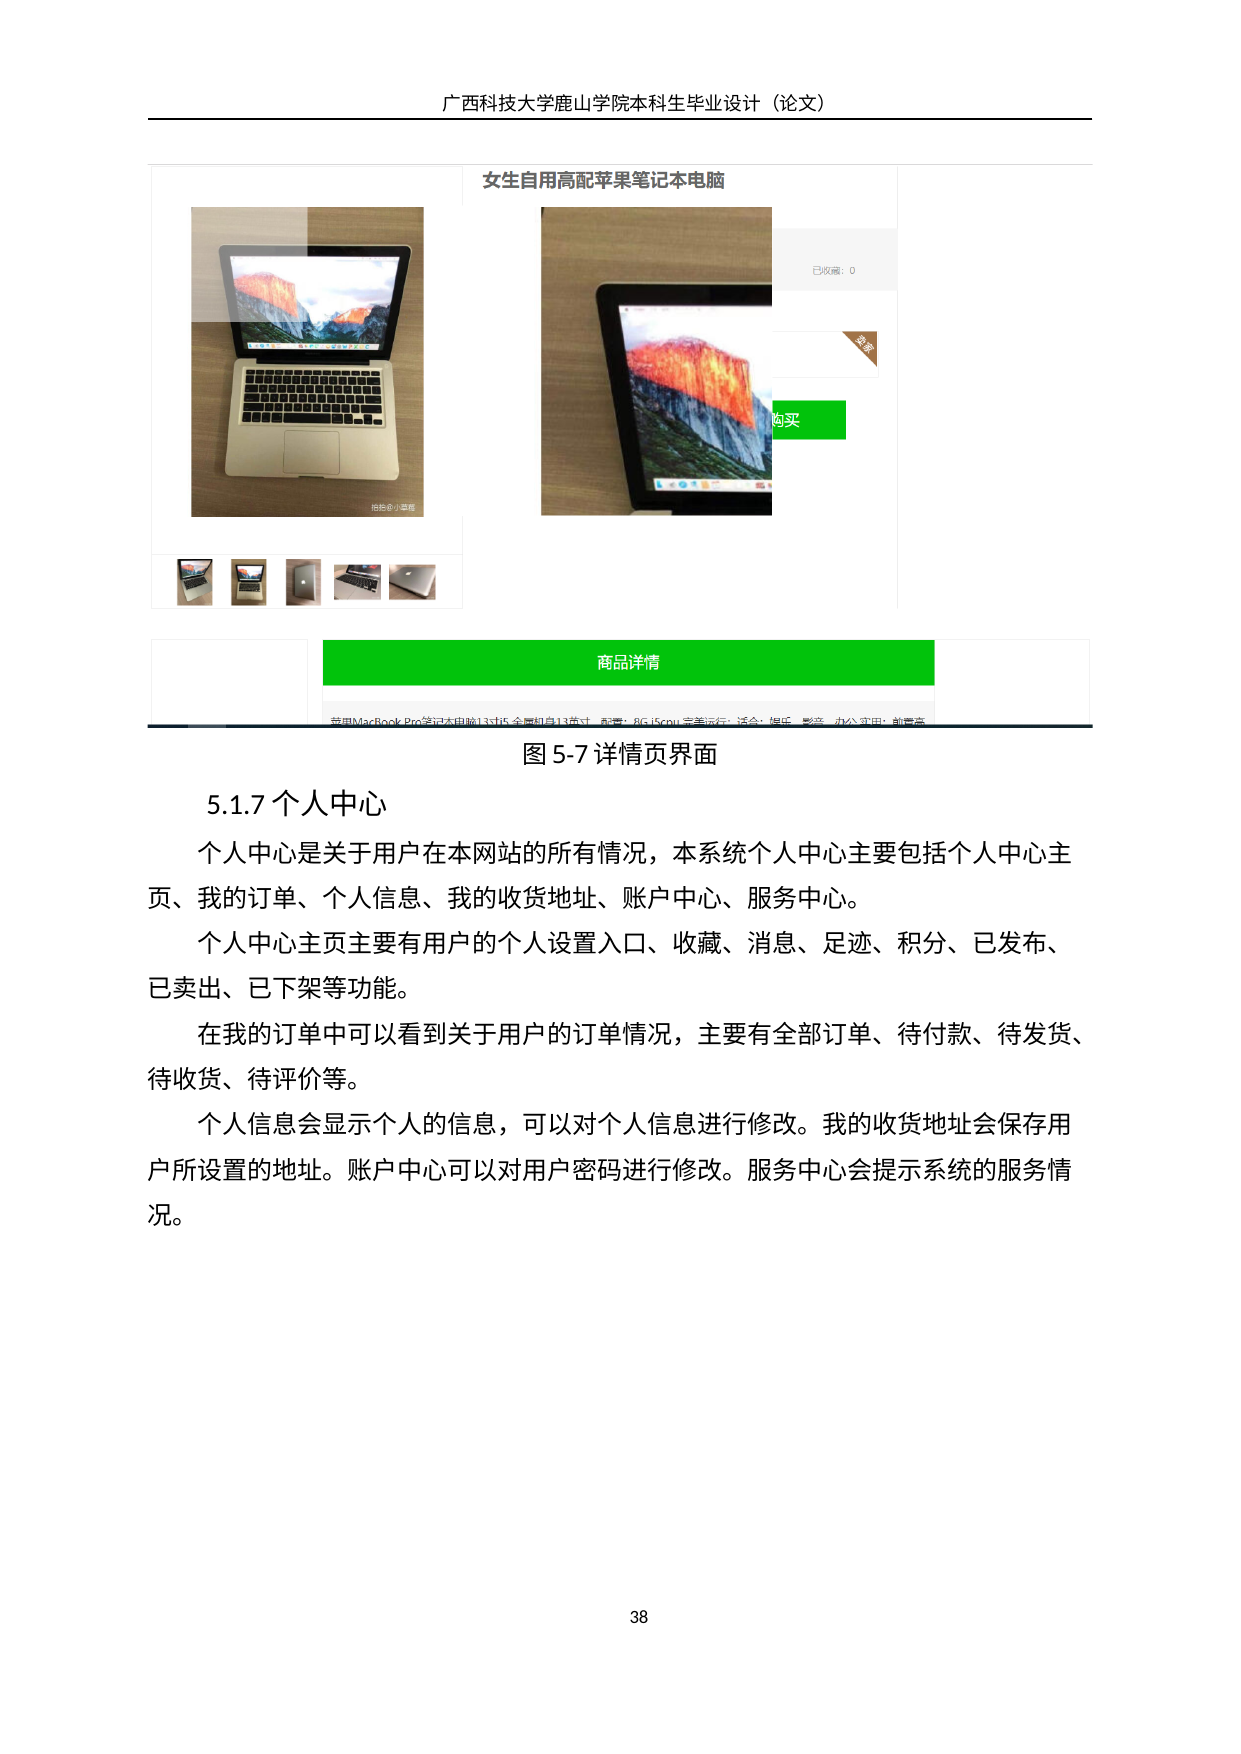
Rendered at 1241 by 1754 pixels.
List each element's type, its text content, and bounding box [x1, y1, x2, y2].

text 在我的订单中可以看到关于用户的订单情况，主要有全部订单、待付款、待发货、待收货、待评价等。 [148, 1014, 1092, 1096]
text 个人中心主页主要有用户的个人设置入口、收藏、消息、足迹、积分、已发布、已卖出、已下架等功能。 [148, 924, 1092, 1005]
text 个人信息会显示个人的信息，可以对个人信息进行修改。我的收货地址会保存用户所设置的地址。账户中心可以对用户密码进行修改。服务中心会提示系统的服务情况。 [148, 1105, 1092, 1232]
text 个人中心是关于用户在本网站的所有情况，本系统个人中心主要包括个人中心主页、我的订单、个人信息、我的收货地址、账户中心、服务中心。 [148, 833, 1092, 914]
subtitle 5.1.7个人中心 [148, 780, 1092, 822]
picture [147, 163, 1093, 728]
text 图5-7详情页界面 [148, 735, 1092, 771]
